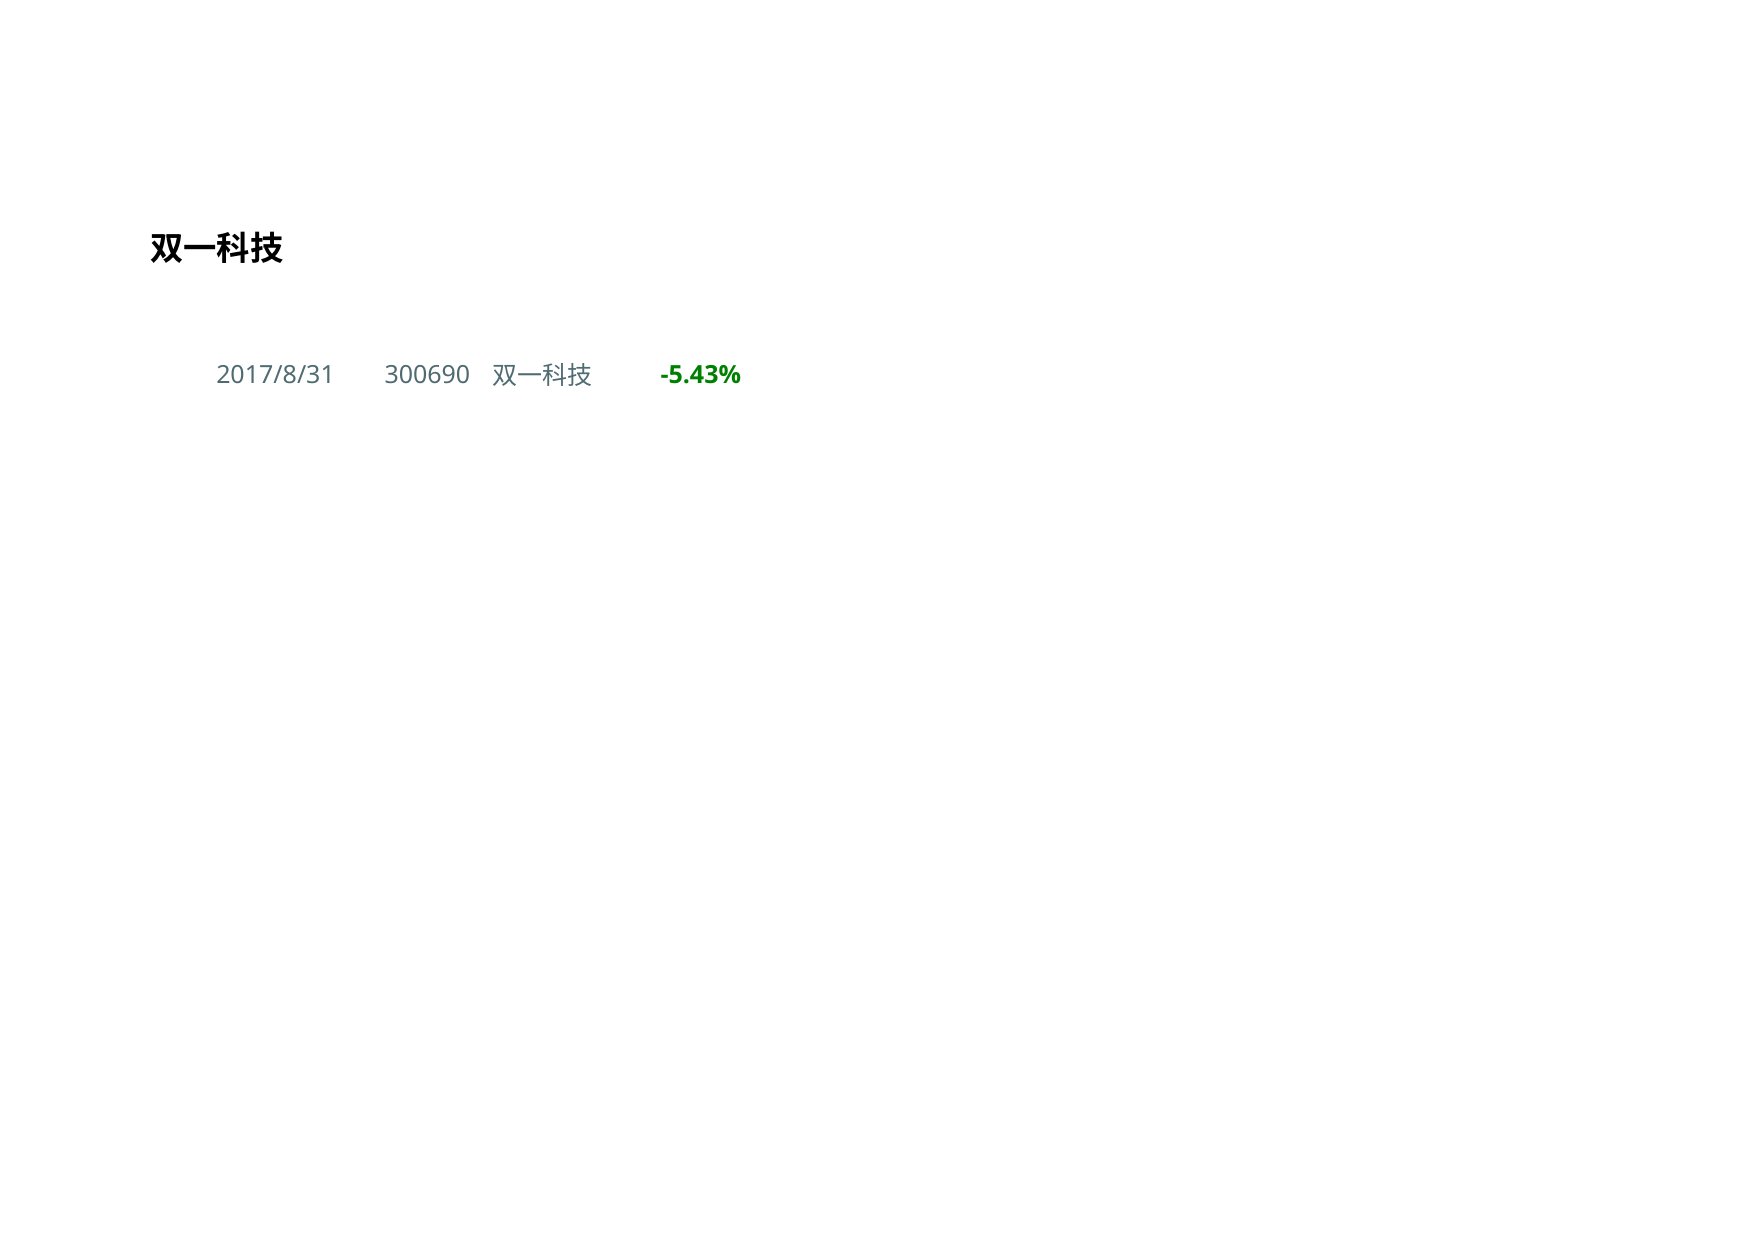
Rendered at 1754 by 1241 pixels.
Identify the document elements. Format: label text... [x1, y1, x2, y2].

table_header -5.43% [617, 352, 752, 396]
table_header 双一科技 [481, 352, 617, 396]
subtitle 双一科技 [150, 201, 1604, 289]
table_header 300690 [346, 352, 481, 396]
table_header 2017/8/31 [150, 352, 346, 396]
